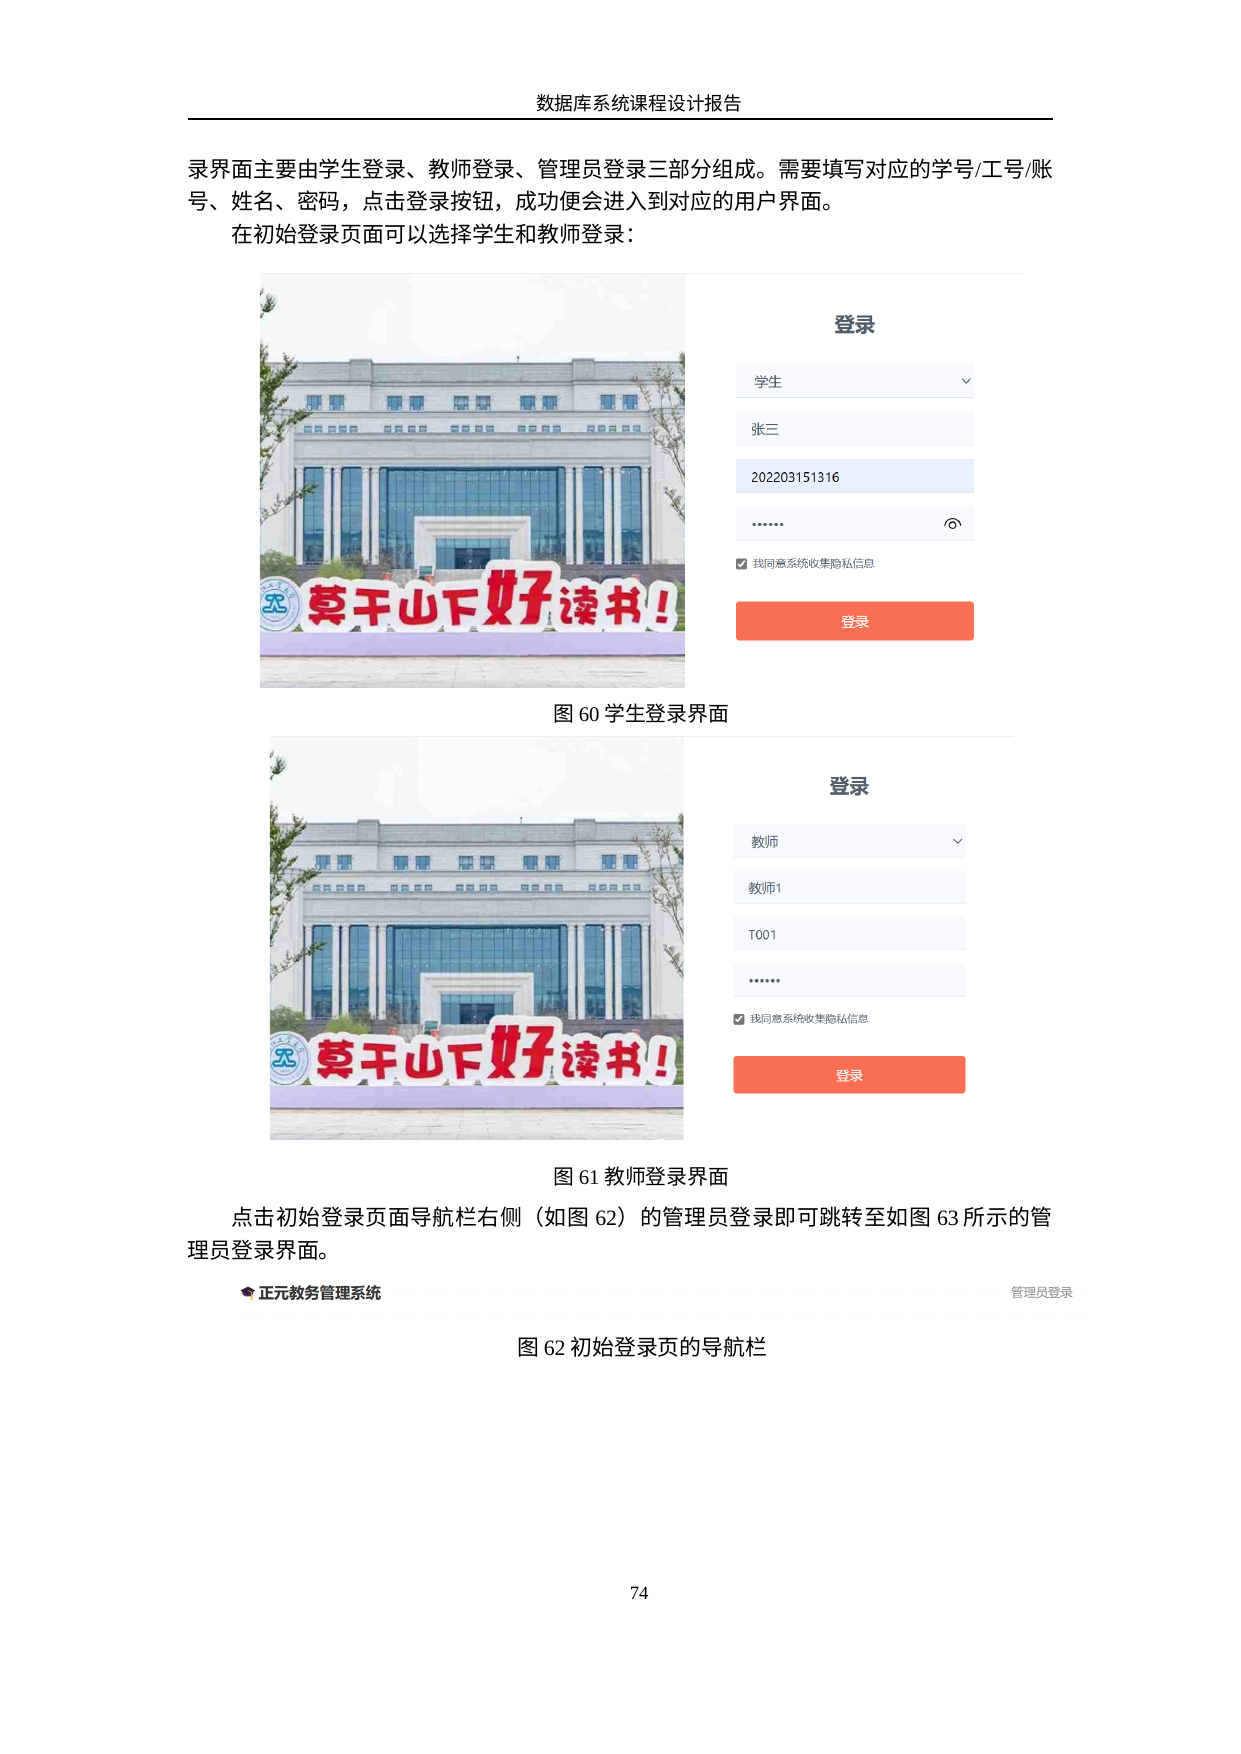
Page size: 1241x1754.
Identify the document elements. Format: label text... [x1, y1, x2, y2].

picture [259, 273, 1025, 688]
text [187, 151, 1053, 216]
text 点击初始登录页面导航栏右侧（如图 62）的管理员登录即可跳转至如图 63所示的管理员登录界面。 [187, 1200, 1053, 1265]
text 图 60 学生登录界面 [187, 696, 1053, 729]
picture [269, 736, 1014, 1140]
text 图 61 教师登录界面 [187, 1159, 1053, 1192]
picture [231, 1265, 1097, 1318]
text 图 62 初始登录页的导航栏 [187, 1330, 1053, 1362]
text 在初始登录页面可以选择学生和教师登录： [187, 216, 1053, 249]
